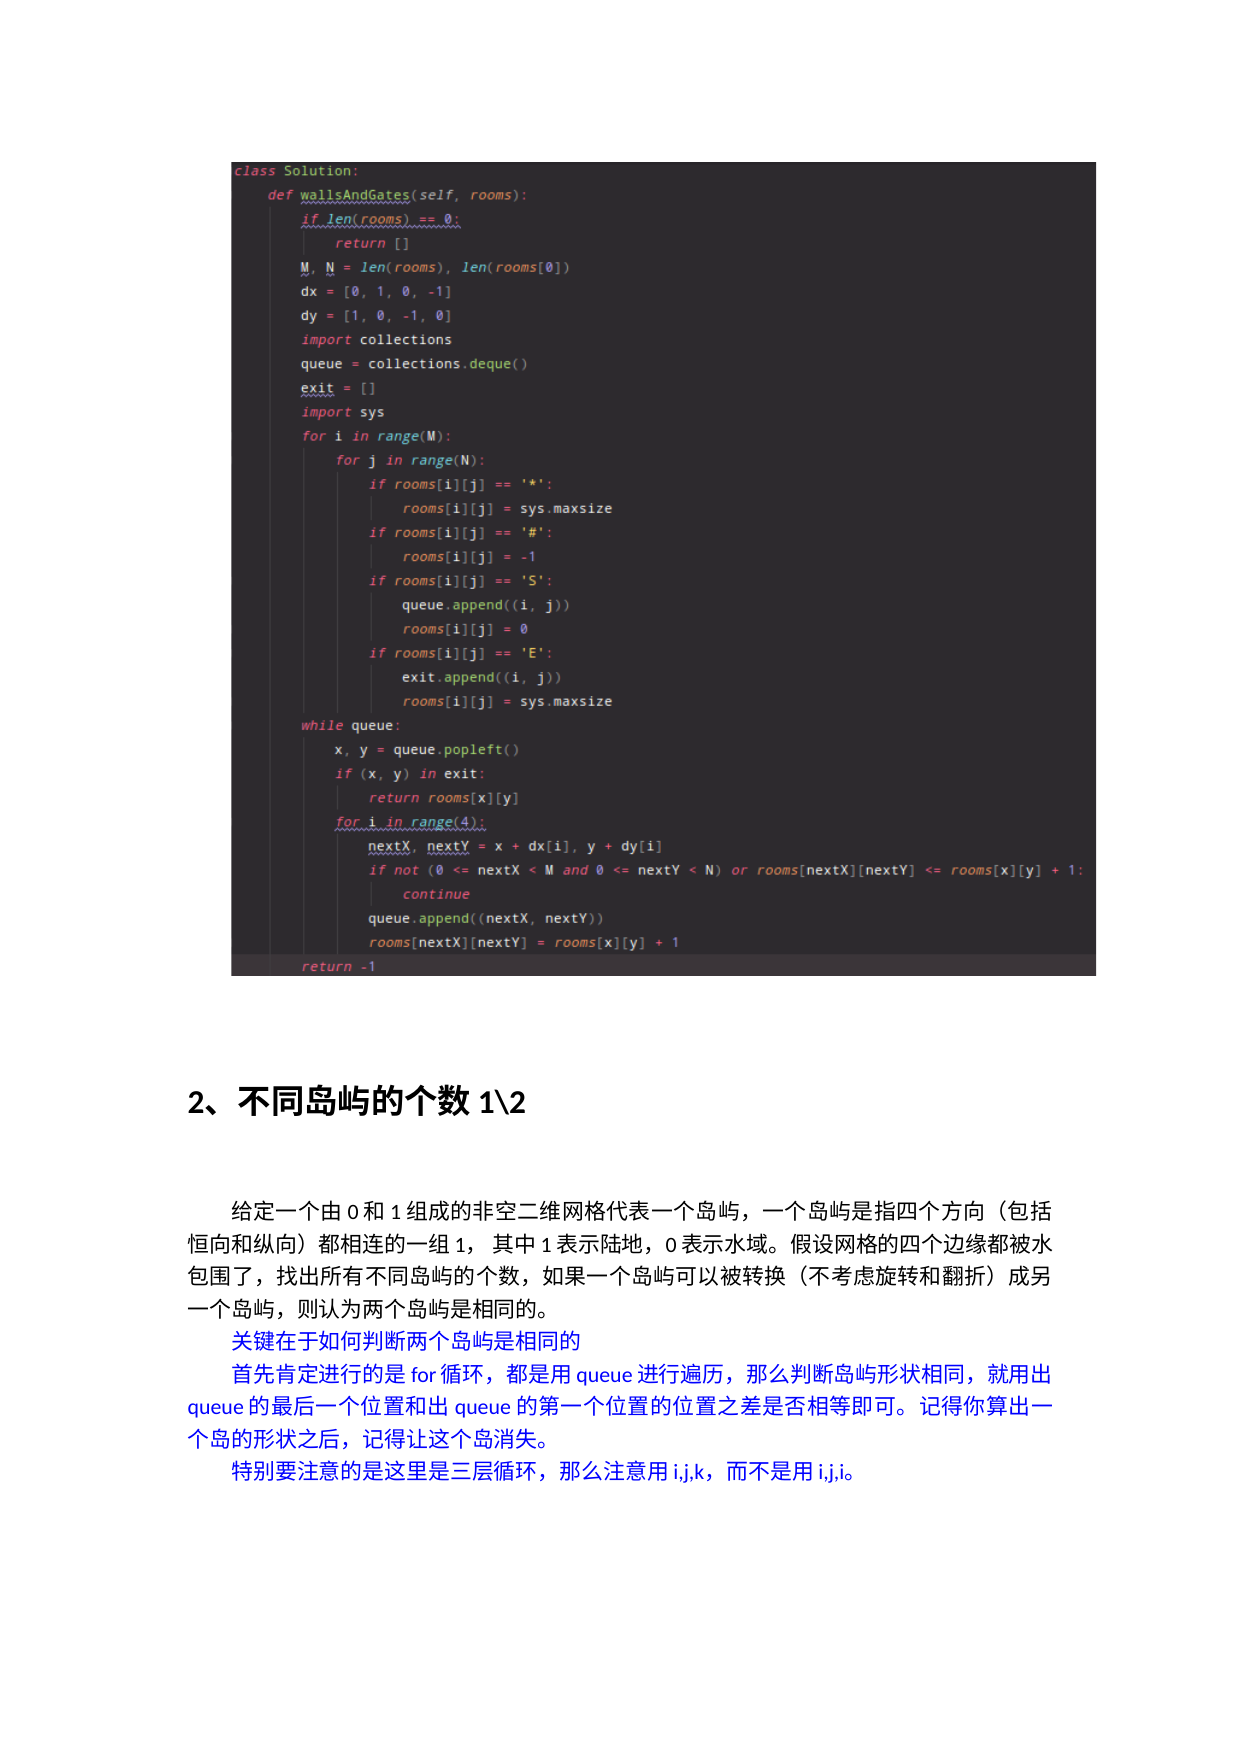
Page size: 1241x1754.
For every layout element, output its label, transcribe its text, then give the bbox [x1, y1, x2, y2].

text 首先肯定进行的是for循环，都是用queue进行遍历，那么判断岛屿形状相同，就用出queue的最后一个位置和出queue的第一个位置的位置之差是否相等即可。记得你算出一个岛的形状之后，记得让这个岛消失。 [187, 1356, 1053, 1454]
text 给定一个由0和1组成的非空二维网格代表一个岛屿，一个岛屿是指四个方向（包括恒向和纵向）都相连的一组1， 其中1表示陆地，0表示水域。假设网格的四个边缘都被水包围了，找出所有不同岛屿的个数，如果一个岛屿可以被转换（不考虑旋转和翻折）成另一个岛屿，则认为两个岛屿是相同的。 [187, 1194, 1053, 1324]
text 特别要注意的是这里是三层循环，那么注意用i,j,k，而不是用i,j,i。 [187, 1454, 1053, 1486]
text 关键在于如何判断两个岛屿是相同的 [187, 1324, 1053, 1356]
subtitle 不同岛屿的个数1\2 [187, 1067, 1053, 1132]
picture [231, 162, 1097, 976]
